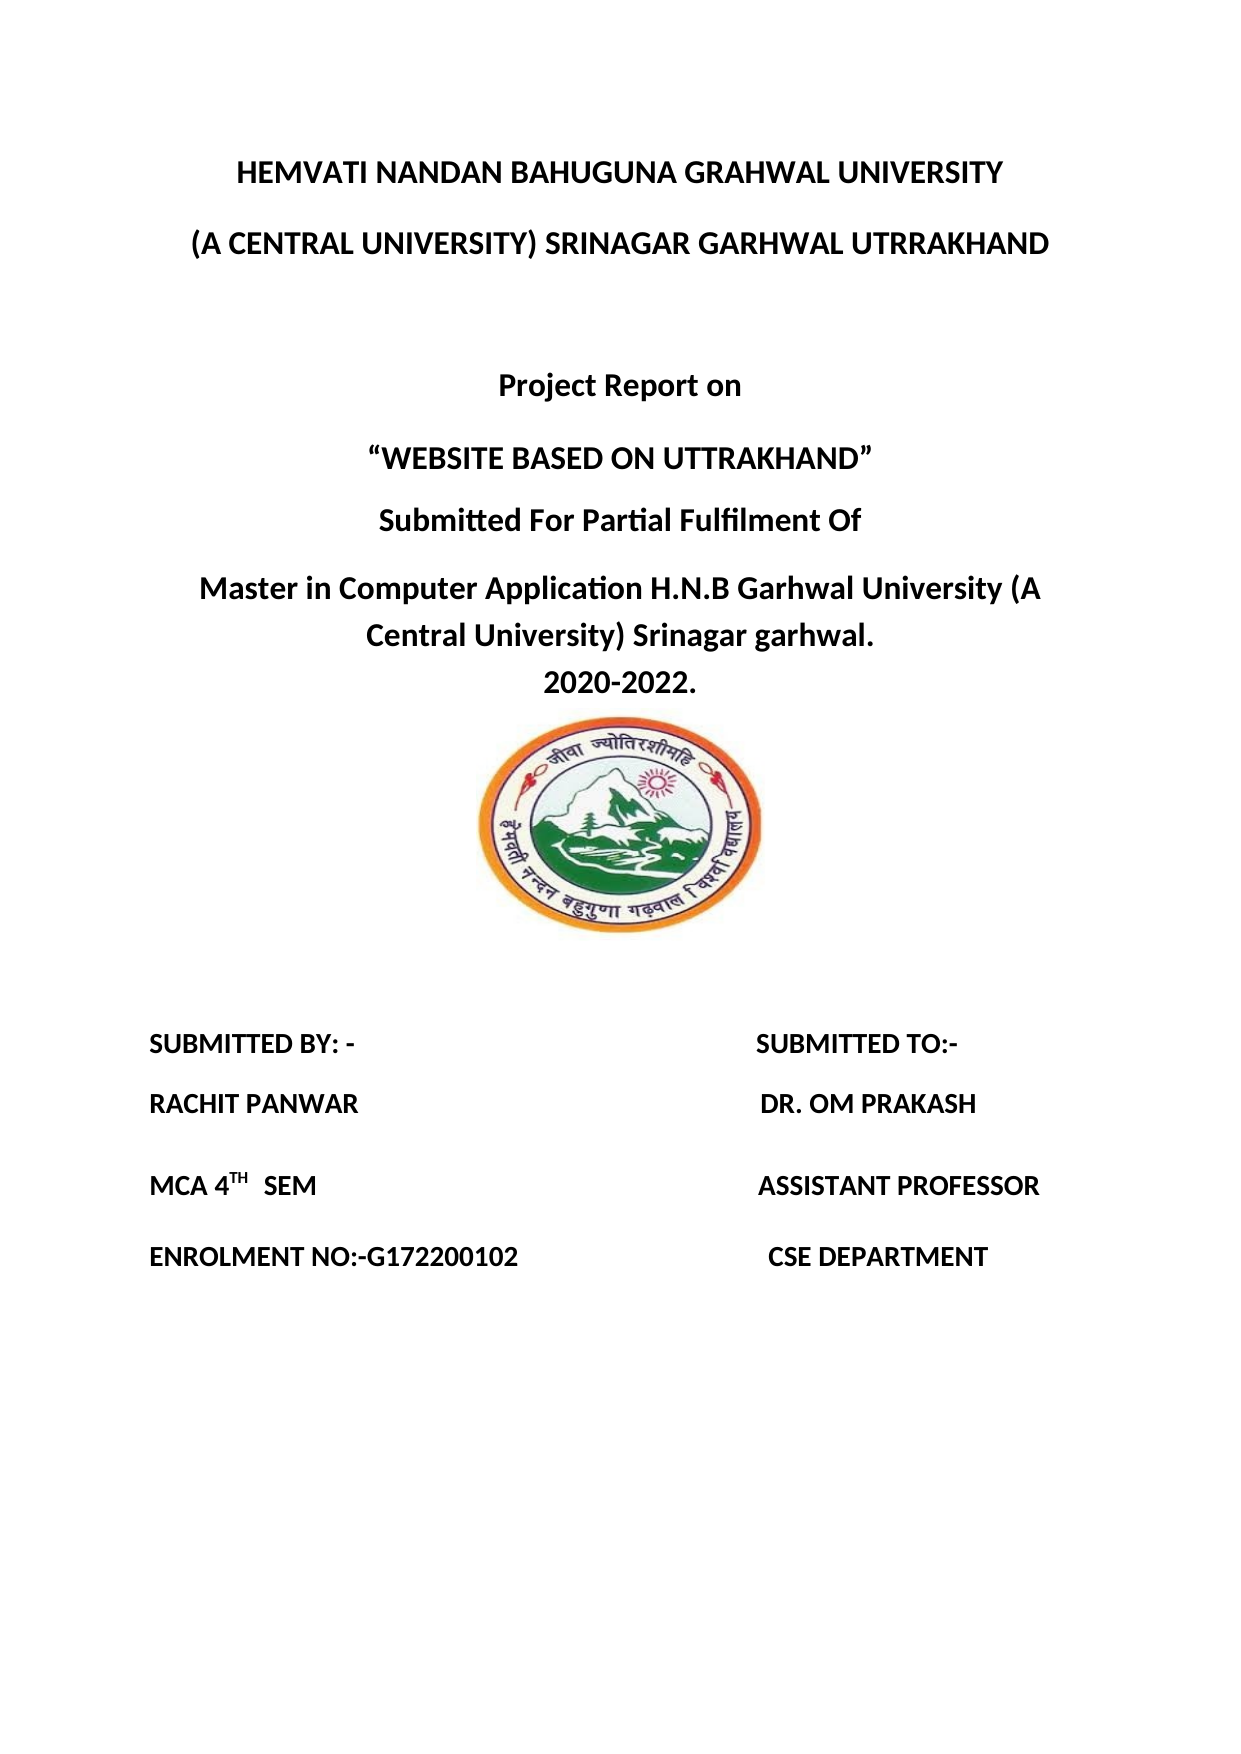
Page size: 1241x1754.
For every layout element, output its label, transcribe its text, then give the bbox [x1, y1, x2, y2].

text SUBMITTED BY: - SUBMITTED TO:- [149, 1025, 1091, 1061]
text Submitted For Partial Fulfilment Of [149, 499, 1091, 539]
subtitle (A CENTRAL UNIVERSITY) SRINAGAR GARHWAL UTRRAKHAND [149, 222, 1091, 262]
text Master in Computer Application H.N.B Garhwal University (A Central University) Srinagar garhwal. [149, 567, 1091, 655]
text Project Report on [149, 364, 1091, 405]
subtitle HEMVATI NANDAN BAHUGUNA GRAHWAL UNIVERSITY [149, 151, 1091, 192]
text 2020-2022. [149, 661, 1091, 702]
subtitle “WEBSITE BASED ON UTTRAKHAND” [149, 437, 1091, 477]
text ENROLMENT NO:-G172200102 CSE DEPARTMENT [149, 1238, 1091, 1273]
picture [476, 708, 766, 941]
text RACHIT PANWAR DR. OM PRAKASH [149, 1086, 1091, 1121]
text MCA 4TH SEM ASSISTANT PROFESSOR [149, 1167, 1091, 1203]
